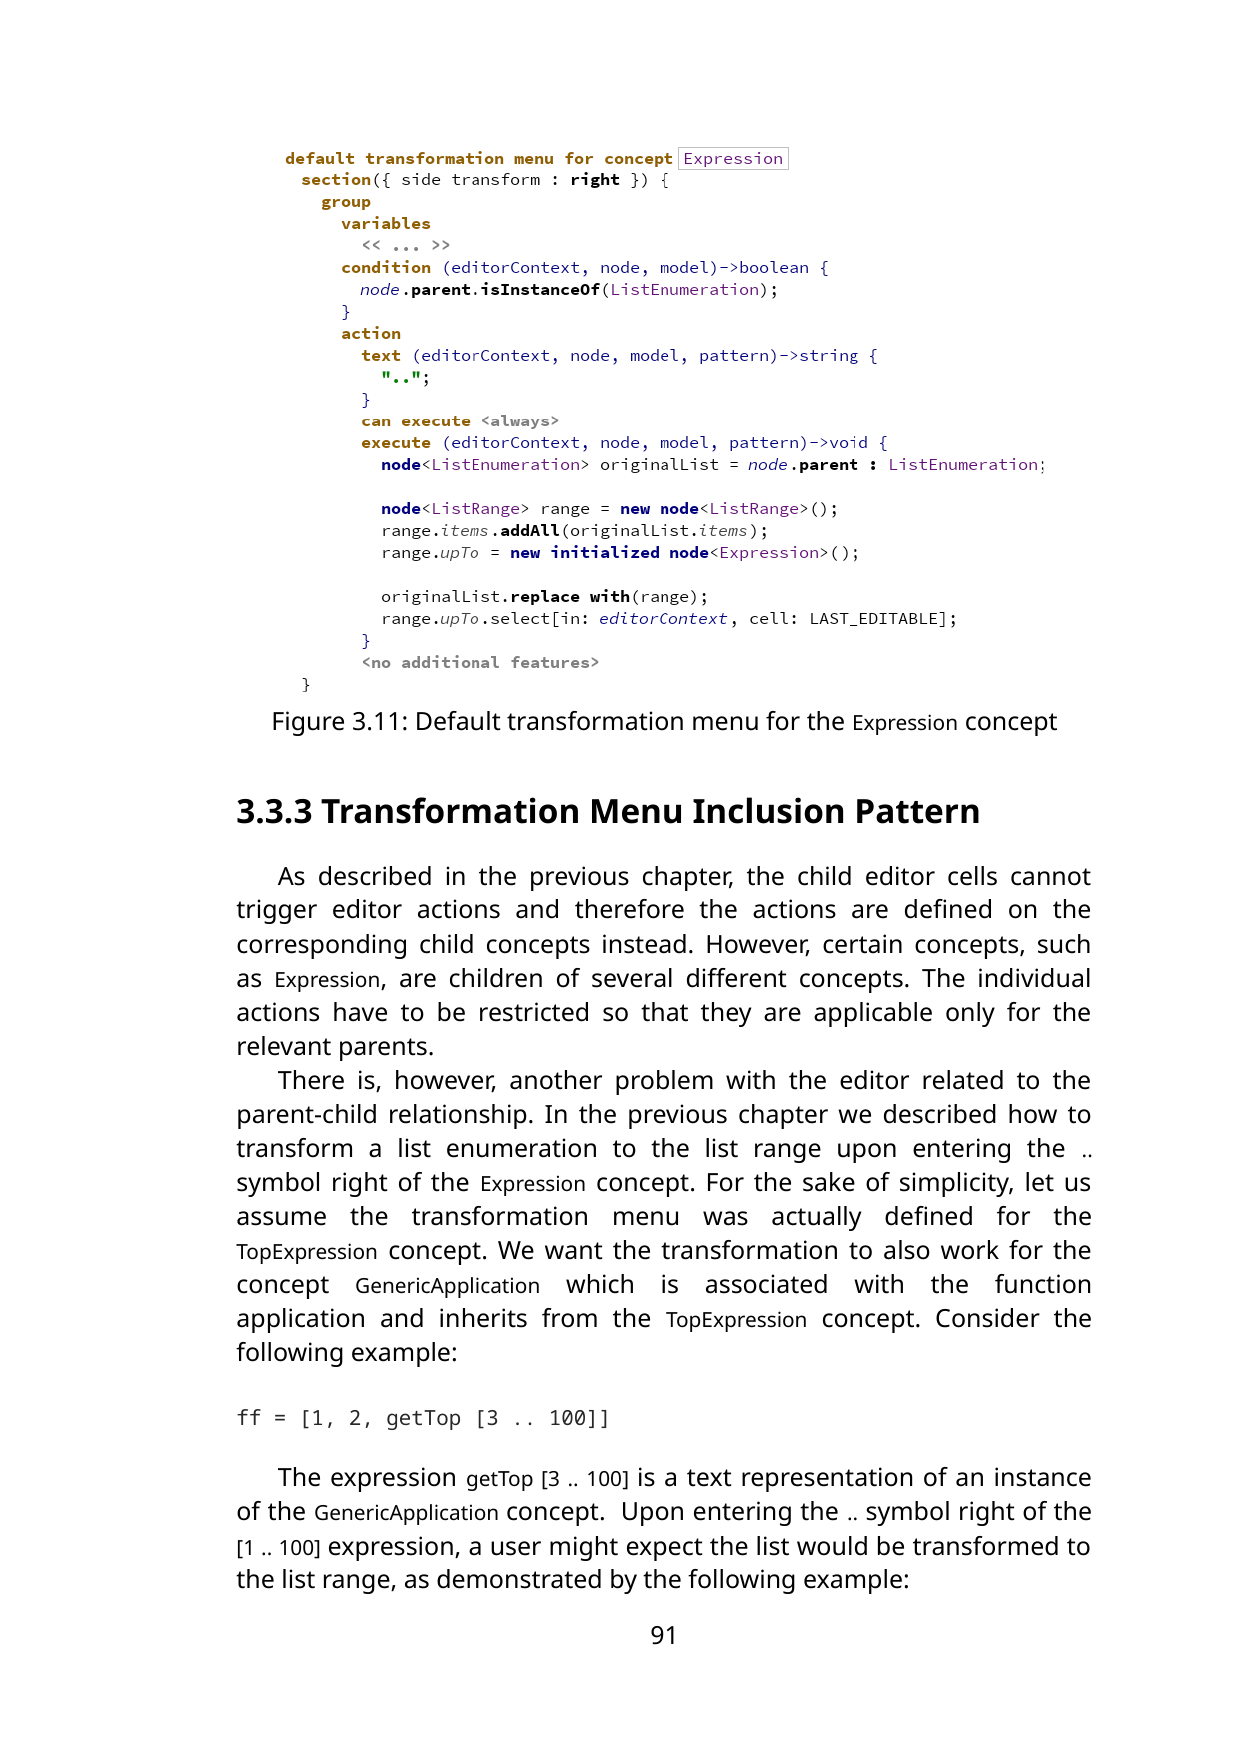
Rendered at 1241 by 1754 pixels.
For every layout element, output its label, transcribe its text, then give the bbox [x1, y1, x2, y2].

subtitle 3.3.3 Transformation Menu Inclusion Pattern [236, 788, 1092, 833]
text As described in the previous chapter, the child editor cells cannot trigger editor actions and therefore the actions are defined on the corresponding child concepts instead. However, certain concepts, such as Expression, are children of several different concepts. The individual actions have to be restricted so that they are applicable only for the relevant parents. [236, 858, 1092, 1062]
text There is, however, another problem with the editor related to the parent-child relationship. In the previous chapter we described how to transform a list enumeration to the list range upon entering the .. symbol right of the Expression concept. For the sake of simplicity, let us assume the transformation menu was actually defined for the TopExpression concept. We want the transformation to also work for the concept GenericApplication which is associated with the function application and inherits from the TopExpression concept. Consider the following example: [236, 1062, 1092, 1369]
picture [285, 147, 1044, 692]
text Figure 3.11: Default transformation menu for the Expression concept [236, 704, 1092, 738]
text ff = [1, 2, getTop [3 .. 100]] [236, 1403, 1092, 1432]
text The expression getTop [3 .. 100] is a text representation of an instance of the GenericApplication concept. Upon entering the .. symbol right of the [1 .. 100] expression, a user might expect the list would be transformed to the list range, as demonstrated by the following example: [236, 1460, 1092, 1596]
